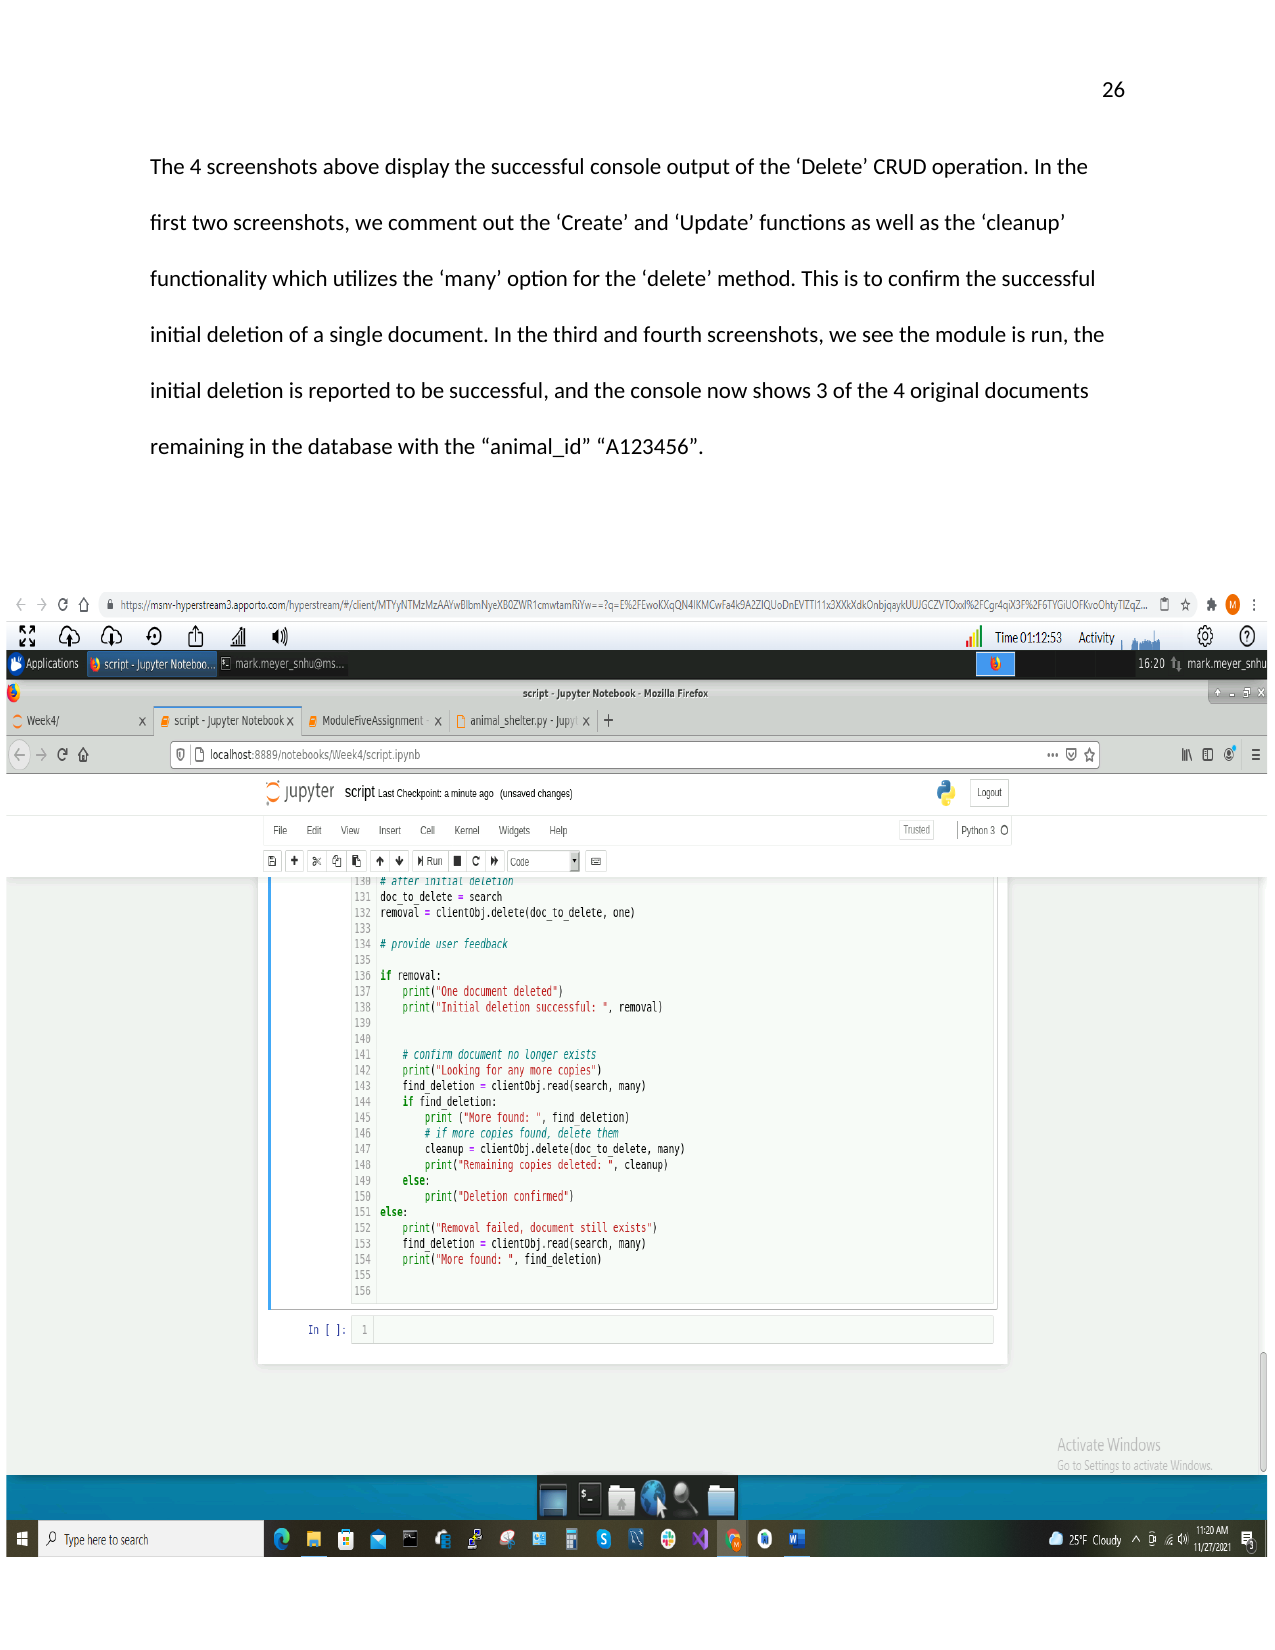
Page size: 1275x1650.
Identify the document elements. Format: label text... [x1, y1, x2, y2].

text The 4 screenshots above display the successful console output of the ‘Delete’ CRUD operation. In the first two screenshots, we comment out the ‘Create’ and ‘Update’ functions as well as the ‘cleanup’ functionality which utilizes the ‘many’ option for the ‘delete’ method. This is to confirm the successful initial deletion of a single document. In the third and fourth screenshots, we see the module is run, the initial deletion is reported to be successful, and the console now shows 3 of the 4 original documents remaining in the database with the “animal_id” “A123456”. [150, 152, 1125, 460]
picture [6, 592, 1268, 1557]
